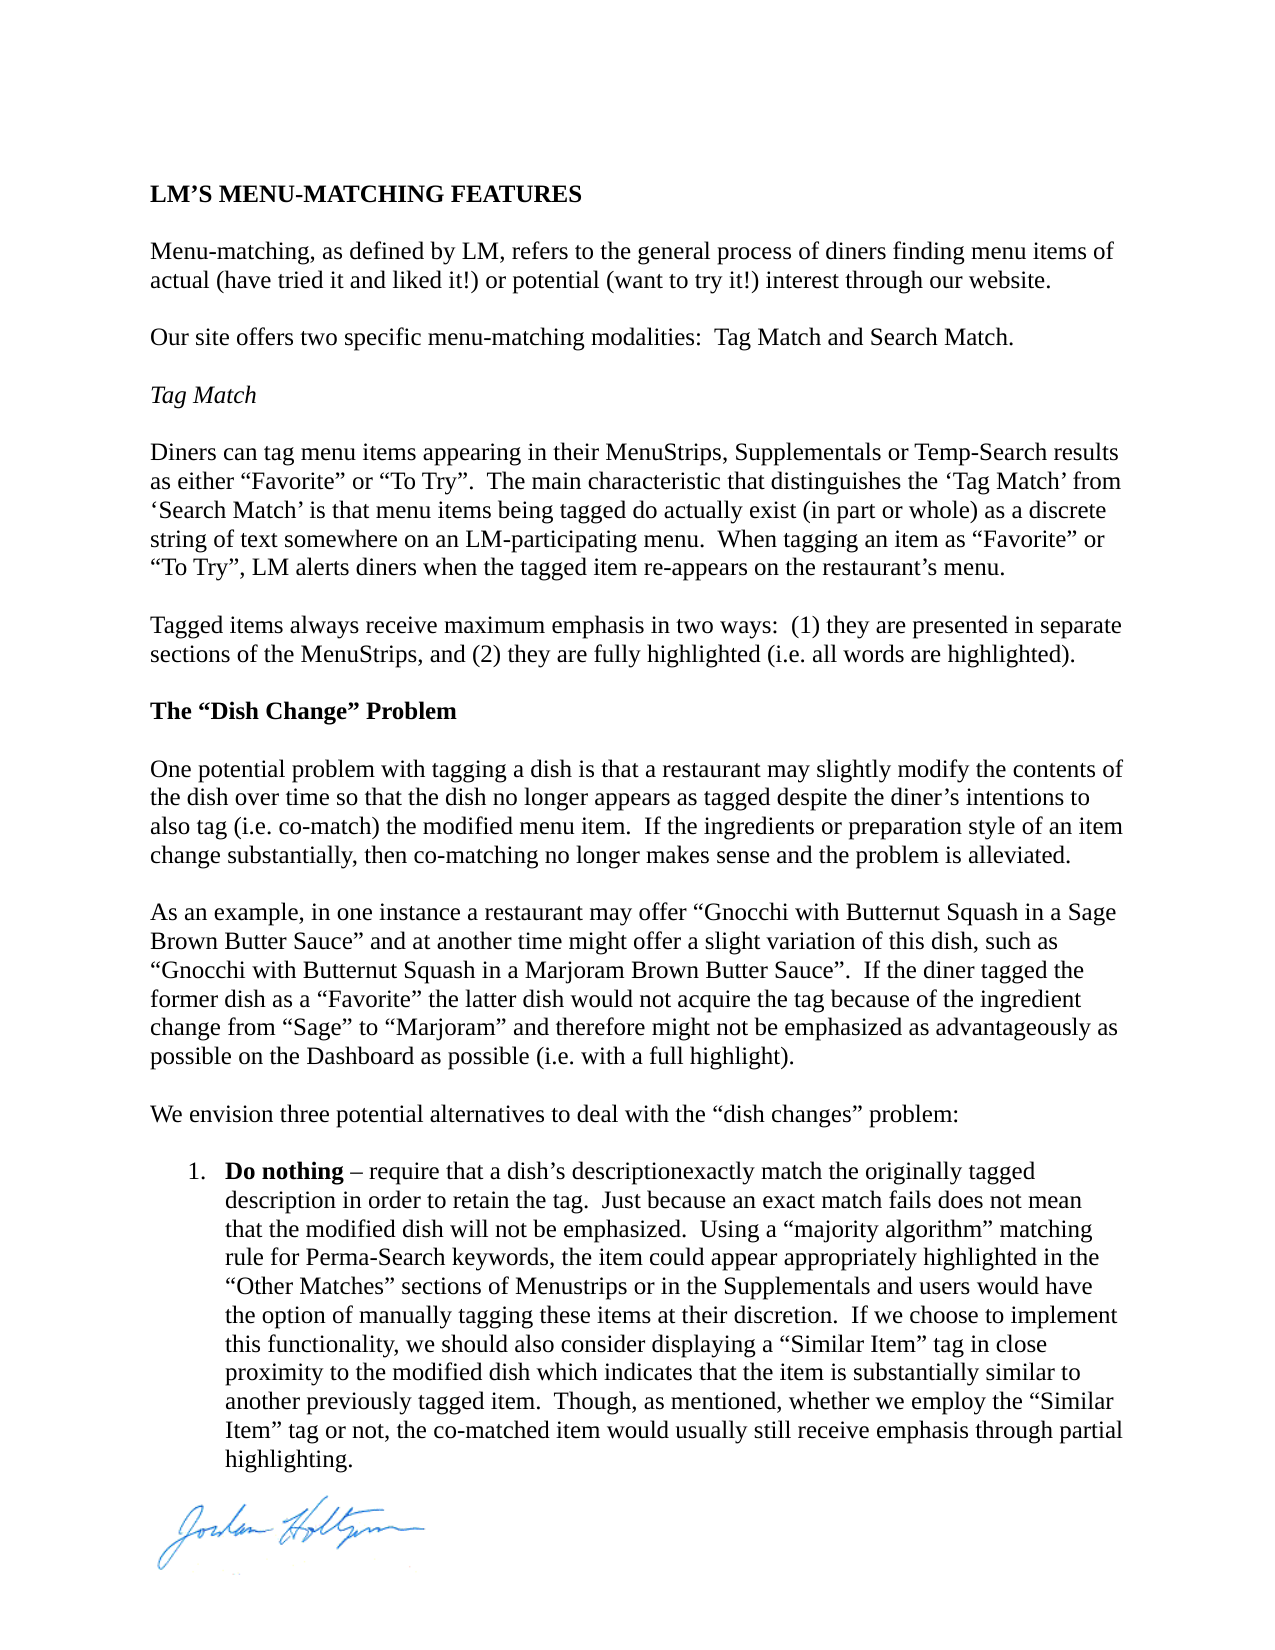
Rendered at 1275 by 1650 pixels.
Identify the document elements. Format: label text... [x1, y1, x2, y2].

text As an example, in one instance a restaurant may offer “Gnocchi with Butternut Squash in a Sage Brown Butter Sauce” and at another time might offer a slight variation of this dish, such as “Gnocchi with Butternut Squash in a Marjoram Brown Butter Sauce”. If the diner tagged the former dish as a “Favorite” the latter dish would not acquire the tag because of the ingredient change from “Sage” to “Marjoram” and therefore might not be emphasized as advantageously as possible on the Dashboard as possible (i.e. with a full highlight). [150, 897, 1125, 1070]
picture [150, 1487, 433, 1575]
list Do nothing – require that a dish’s descriptionexactly match the originally tagged description in order to retain the tag. Just because an exact match fails does not mean that the modified dish will not be emphasized. Using a “majority algorithm” matching rule for Perma-Search keywords, the item could appear appropriately highlighted in the “Other Matches” sections of Menustrips or in the Supplementals and users would have the option of manually tagging these items at their discretion. If we choose to implement this functionality, we should also consider displaying a “Similar Item” tag in close proximity to the modified dish which indicates that the item is substantially similar to another previously tagged item. Though, as mentioned, whether we employ the “Similar Item” tag or not, the co-matched item would usually still receive emphasis through partial highlighting. [187, 1156, 1125, 1472]
text Tag Match [150, 380, 1125, 409]
text Our site offers two specific menu-matching modalities: Tag Match and Search Match. [150, 322, 1125, 351]
text LM’S MENU-MATCHING FEATURES [150, 179, 1125, 207]
text Tagged items always receive maximum emphasis in two ways: (1) they are presented in separate sections of the MenuStrips, and (2) they are fully highlighted (i.e. all words are highlighted). [150, 610, 1125, 667]
text The “Dish Change” Problem [150, 696, 1125, 725]
text Menu-matching, as defined by LM, refers to the general process of diners finding menu items of actual (have tried it and liked it!) or potential (want to try it!) interest through our website. [150, 236, 1125, 294]
text One potential problem with tagging a dish is that a restaurant may slightly modify the contents of the dish over time so that the dish no longer appears as tagged despite the diner’s intentions to also tag (i.e. co-match) the modified menu item. If the ingredients or preparation style of an item change substantially, then co-matching no longer makes sense and the problem is alleviated. [150, 754, 1125, 869]
text Diners can tag menu items appearing in their MenuStrips, Supplementals or Temp-Search results as either “Favorite” or “To Try”. The main characteristic that distinguishes the ‘Tag Match’ from ‘Search Match’ is that menu items being tagged do actually exist (in part or whole) as a discrete string of text somewhere on an LM-participating menu. When tagging an item as “Favorite” or “To Try”, LM alerts diners when the tagged item re-appears on the restaurant’s menu. [150, 437, 1125, 581]
text We envision three potential alternatives to deal with the “dish changes” problem: [150, 1099, 1125, 1127]
